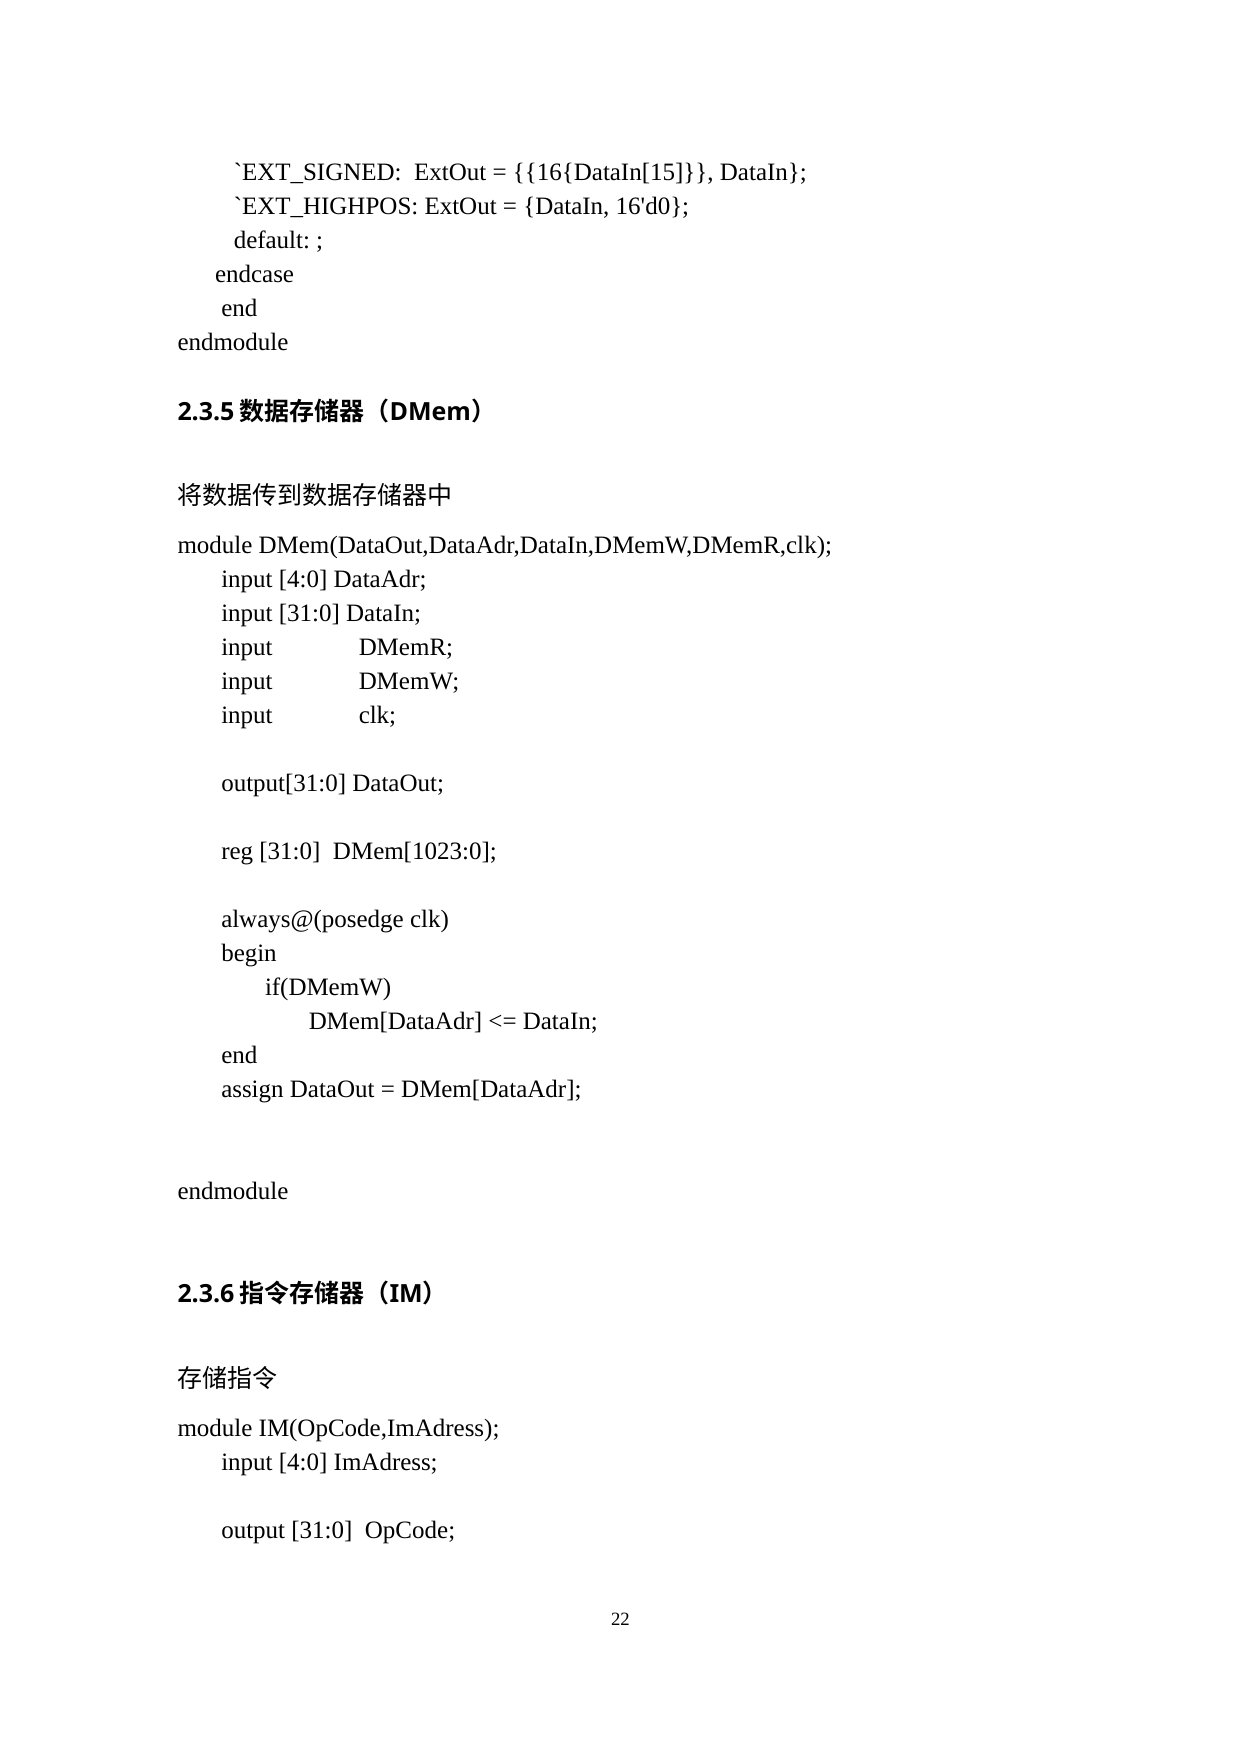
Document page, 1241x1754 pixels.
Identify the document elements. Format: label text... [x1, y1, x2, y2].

text assign DataOut = DMem[DataAdr]; [177, 1071, 1063, 1105]
text module DMem(DataOut,DataAdr,DataIn,DMemW,DMemR,clk); [177, 528, 1063, 562]
text input [31:0] DataIn; [177, 596, 1063, 630]
text module IM(OpCode,ImAdress); [177, 1411, 1063, 1445]
text 将数据传到数据存储器中 [177, 460, 1063, 528]
text always@(posedge clk) [177, 901, 1063, 935]
text DMem[DataAdr] <= DataIn; [177, 1003, 1063, 1037]
text 存储指令 [177, 1343, 1063, 1411]
text input DMemW; [177, 664, 1063, 698]
text input DMemR; [177, 630, 1063, 664]
subtitle 2.3.6指令存储器（IM） [177, 1258, 1063, 1326]
text endcase [177, 256, 1063, 290]
text output[31:0] DataOut; [177, 766, 1063, 799]
text output [31:0] OpCode; [177, 1513, 1063, 1547]
text begin [177, 935, 1063, 969]
text input [4:0] DataAdr; [177, 562, 1063, 596]
text default: ; [177, 222, 1063, 256]
text if(DMemW) [177, 969, 1063, 1003]
text endmodule [177, 324, 1063, 358]
text `EXT_HIGHPOS: ExtOut = {DataIn, 16'd0}; [177, 188, 1063, 222]
subtitle 2.3.5数据存储器（DMem） [177, 375, 1063, 443]
text end [177, 1037, 1063, 1071]
text end [177, 290, 1063, 324]
text endmodule [177, 1173, 1063, 1207]
text `EXT_SIGNED: ExtOut = {{16{DataIn[15]}}, DataIn}; [177, 154, 1063, 188]
text input [4:0] ImAdress; [177, 1445, 1063, 1479]
text reg [31:0] DMem[1023:0]; [177, 833, 1063, 867]
text input clk; [177, 698, 1063, 732]
